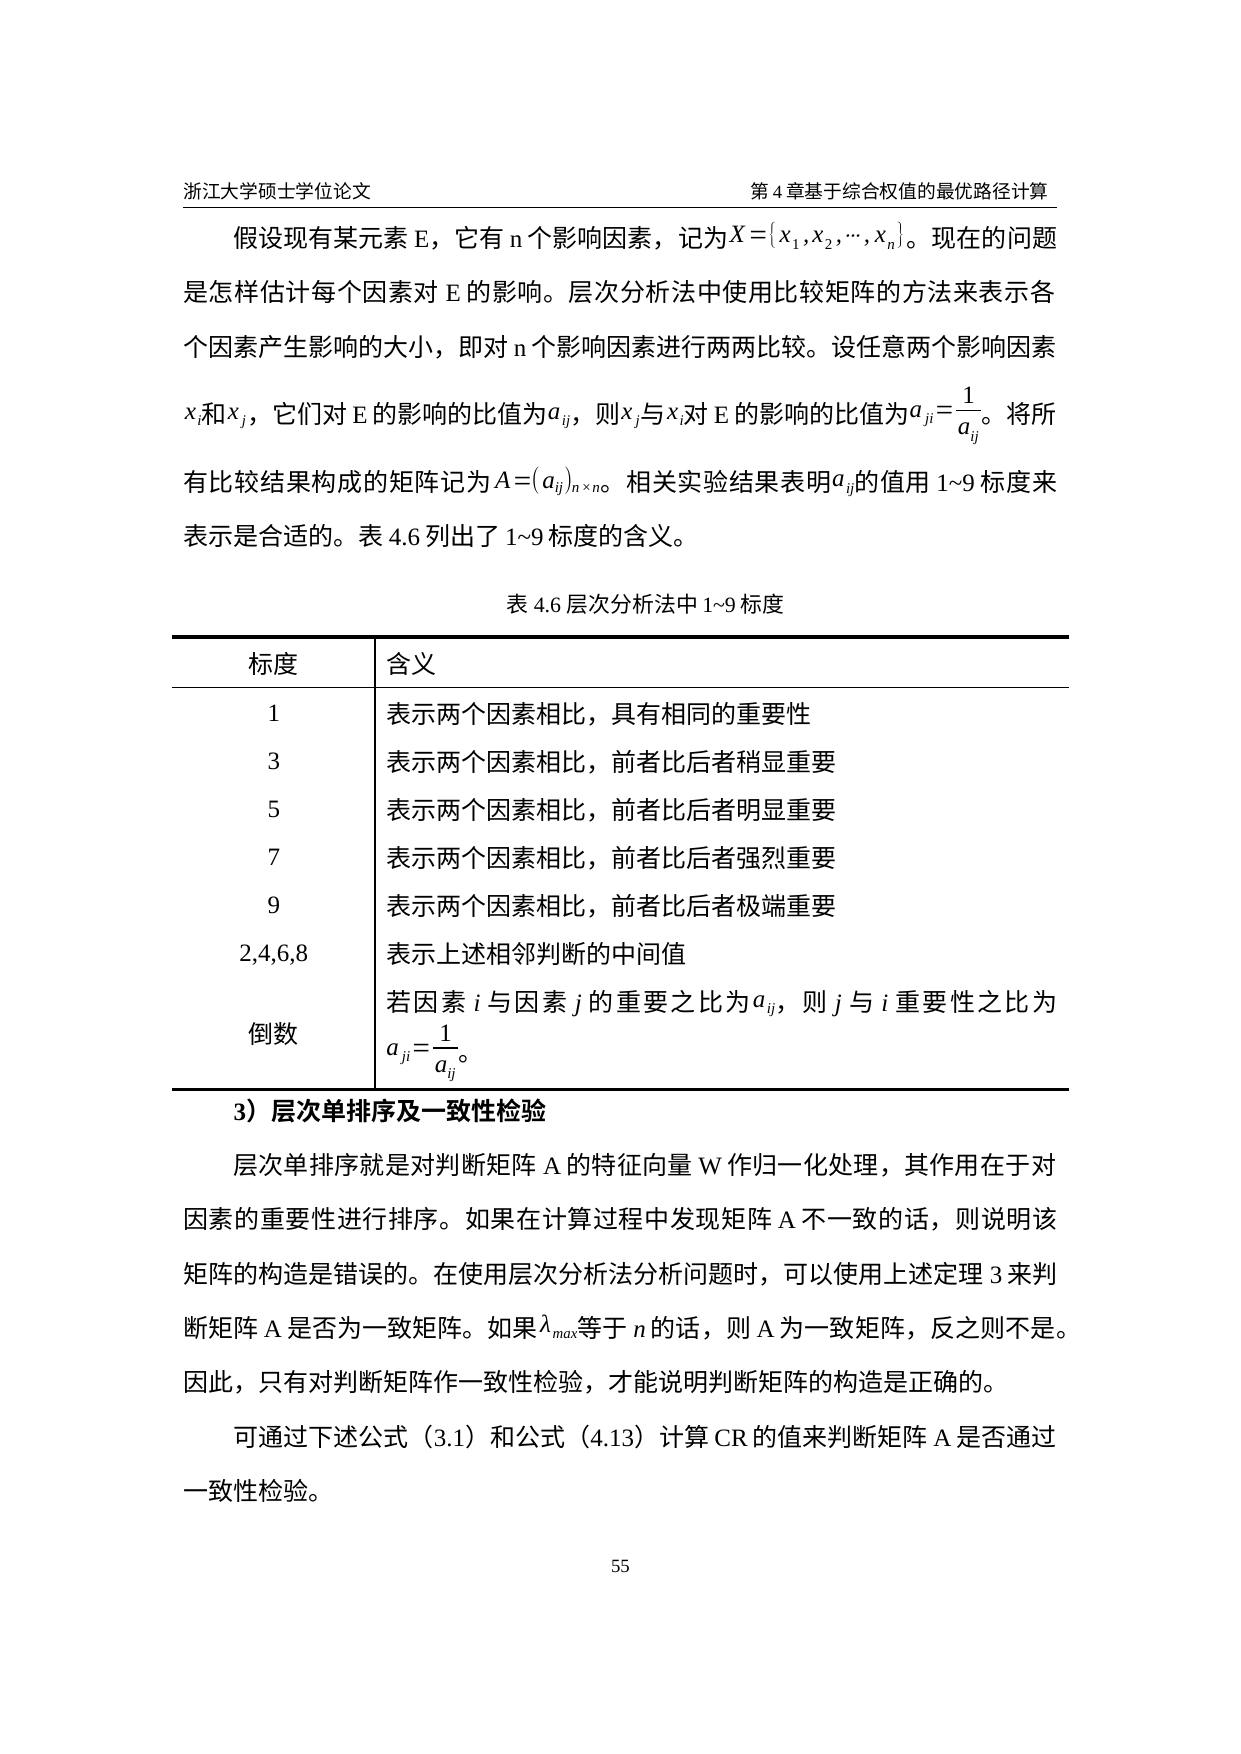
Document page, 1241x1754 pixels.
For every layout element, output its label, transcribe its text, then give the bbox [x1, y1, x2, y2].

table_header 含义 [376, 639, 1069, 687]
table_cell 表示两个因素相比，前者比后者极端重要 [376, 881, 1069, 929]
table_cell 3 [172, 736, 374, 784]
table_cell 5 [172, 785, 374, 833]
text 3）层次单排序及一致性检验 [183, 1091, 1057, 1127]
table_cell 表示两个因素相比，前者比后者强烈重要 [376, 833, 1069, 881]
table_cell 9 [172, 881, 374, 929]
table_cell 7 [172, 833, 374, 881]
table_cell 2,4,6,8 [172, 929, 374, 977]
table_cell 表示两个因素相比，前者比后者明显重要 [376, 785, 1069, 833]
table_cell 若因素i与因素j的重要之比为，则j与i重要性之比为。 [376, 977, 1069, 1088]
table_cell 倒数 [172, 977, 374, 1088]
table_cell 表示上述相邻判断的中间值 [376, 929, 1069, 977]
text 层次单排序就是对判断矩阵A的特征向量W作归一化处理，其作用在于对因素的重要性进行排序。如果在计算过程中发现矩阵A不一致的话，则说明该矩阵的构造是错误的。在使用层次分析法分析问题时，可以使用上述定理3来判断矩阵A是否为一致矩阵。如果等于n的话，则A为一致矩阵，反之则不是。因此，只有对判断矩阵作一致性检验，才能说明判断矩阵的构造是正确的。 [183, 1145, 1057, 1399]
table_header 标度 [172, 639, 374, 687]
table_cell 表示两个因素相比，前者比后者稍显重要 [376, 736, 1069, 784]
table_cell 表示两个因素相比，具有相同的重要性 [376, 688, 1069, 736]
table_cell 1 [172, 688, 374, 736]
